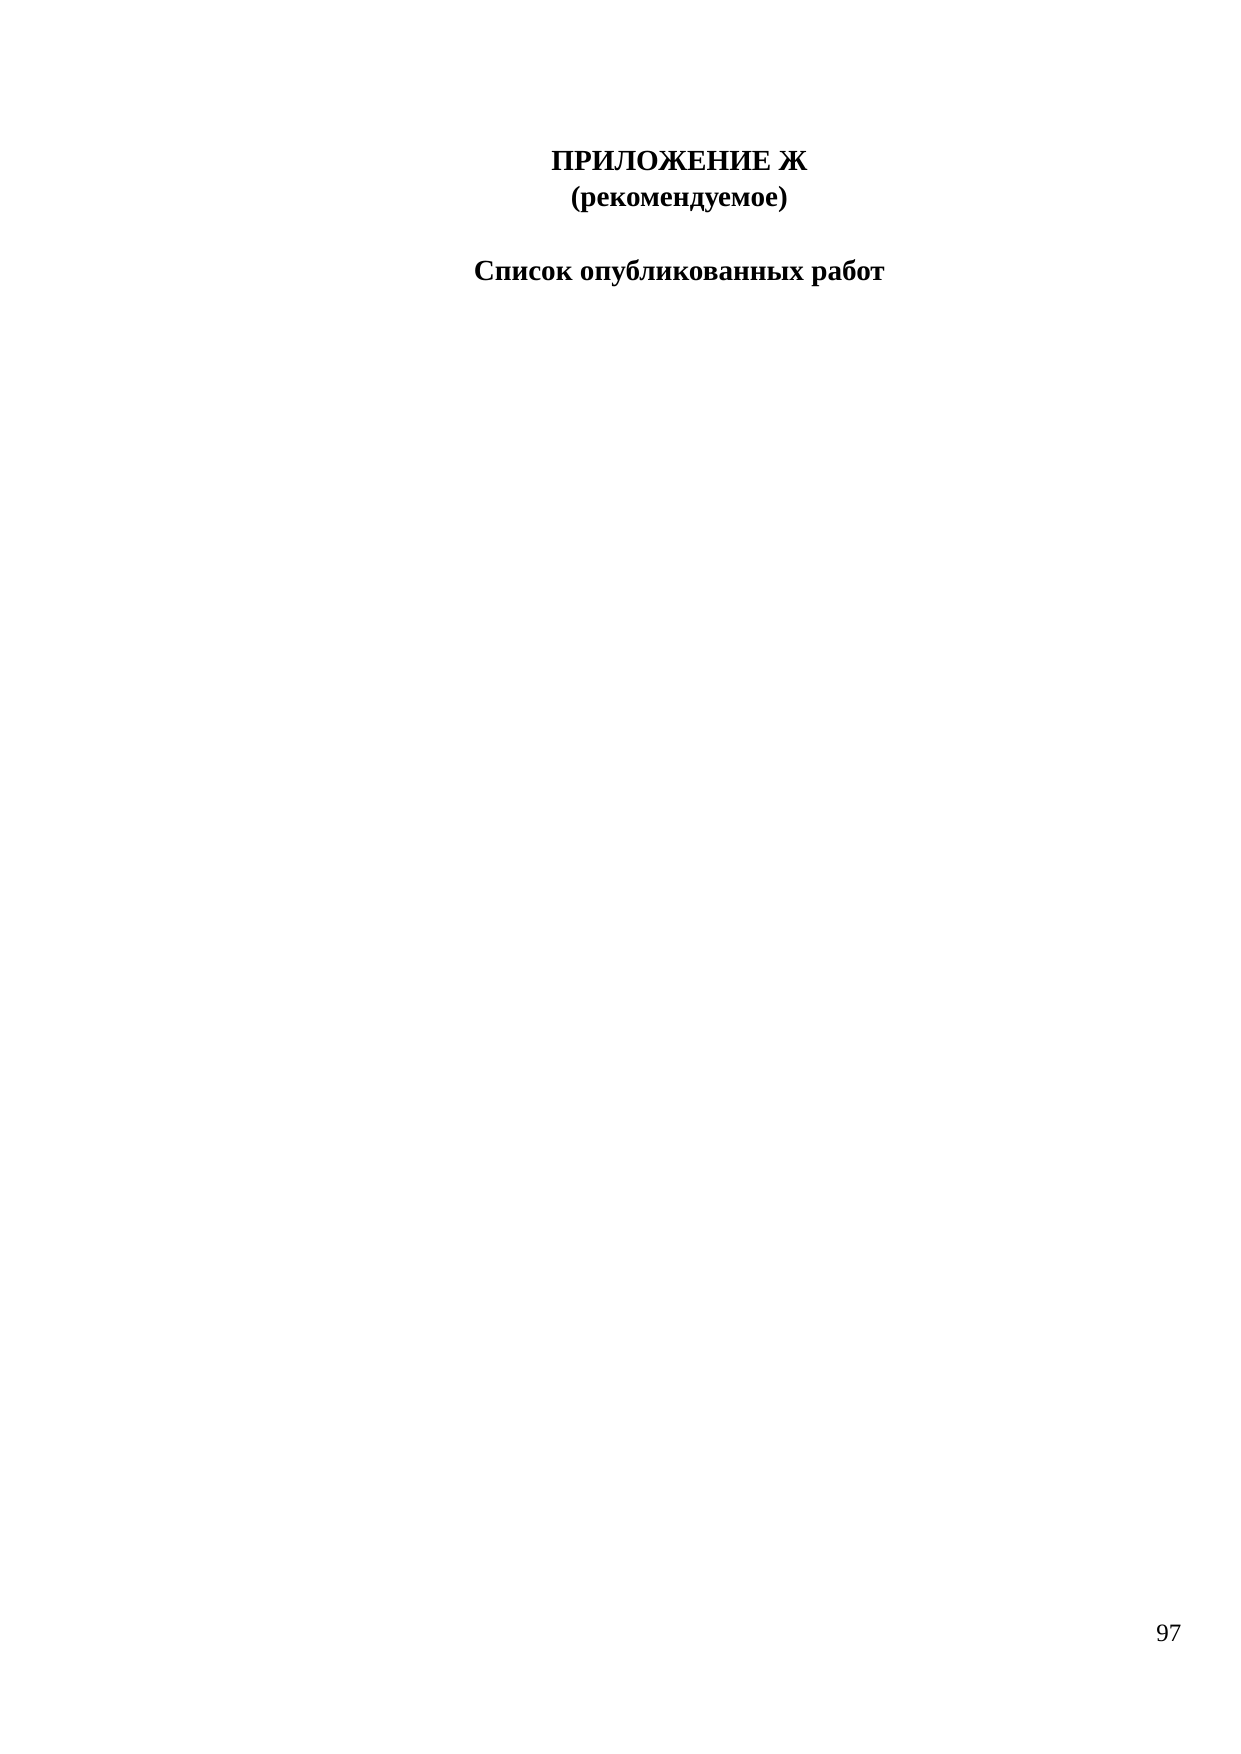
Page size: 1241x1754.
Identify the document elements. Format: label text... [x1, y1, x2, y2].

text Список опубликованных работ [177, 253, 1181, 287]
text (рекомендуемое) [177, 179, 1181, 213]
subtitle ПРИЛОЖЕНИЕ Ж [177, 143, 1181, 177]
